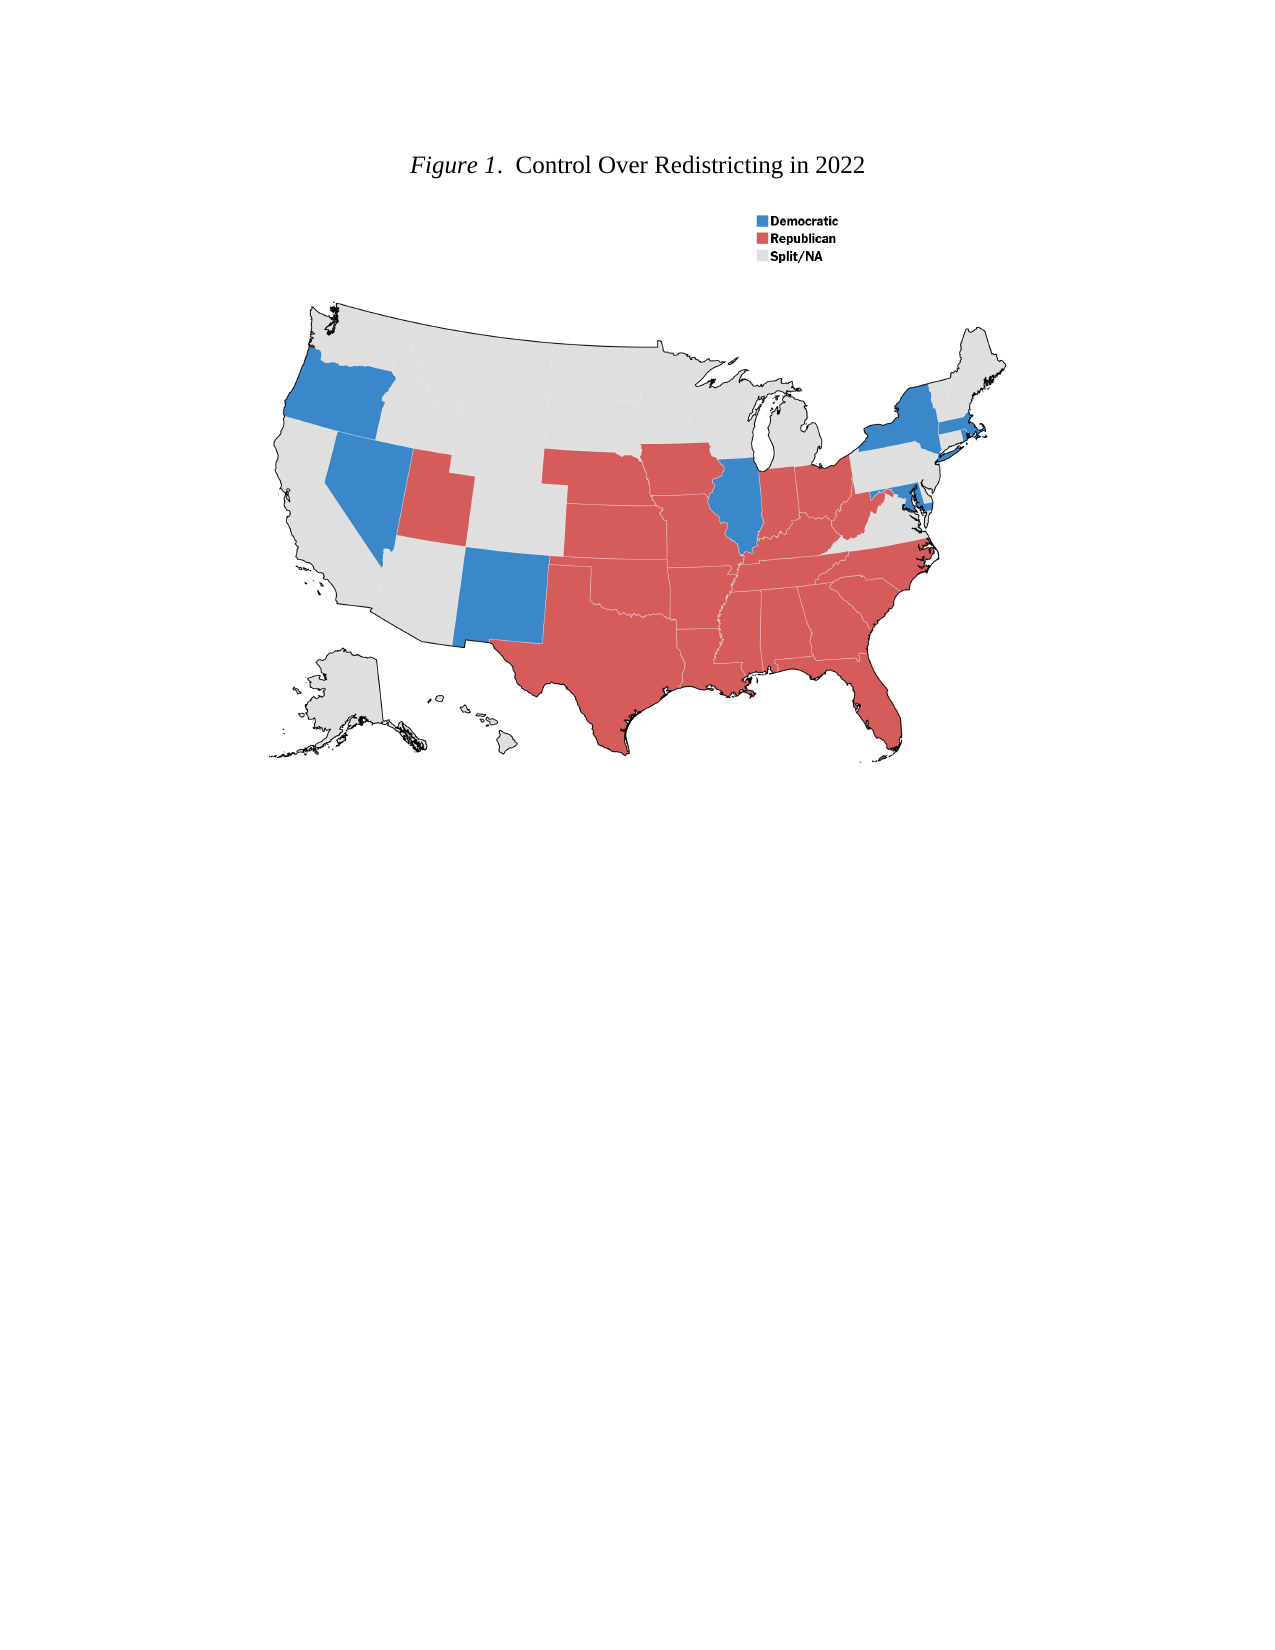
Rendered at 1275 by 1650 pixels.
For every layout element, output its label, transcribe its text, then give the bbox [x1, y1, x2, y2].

text Figure 1. Control Over Redistricting in 2022 [150, 150, 1125, 179]
picture [268, 207, 1007, 763]
